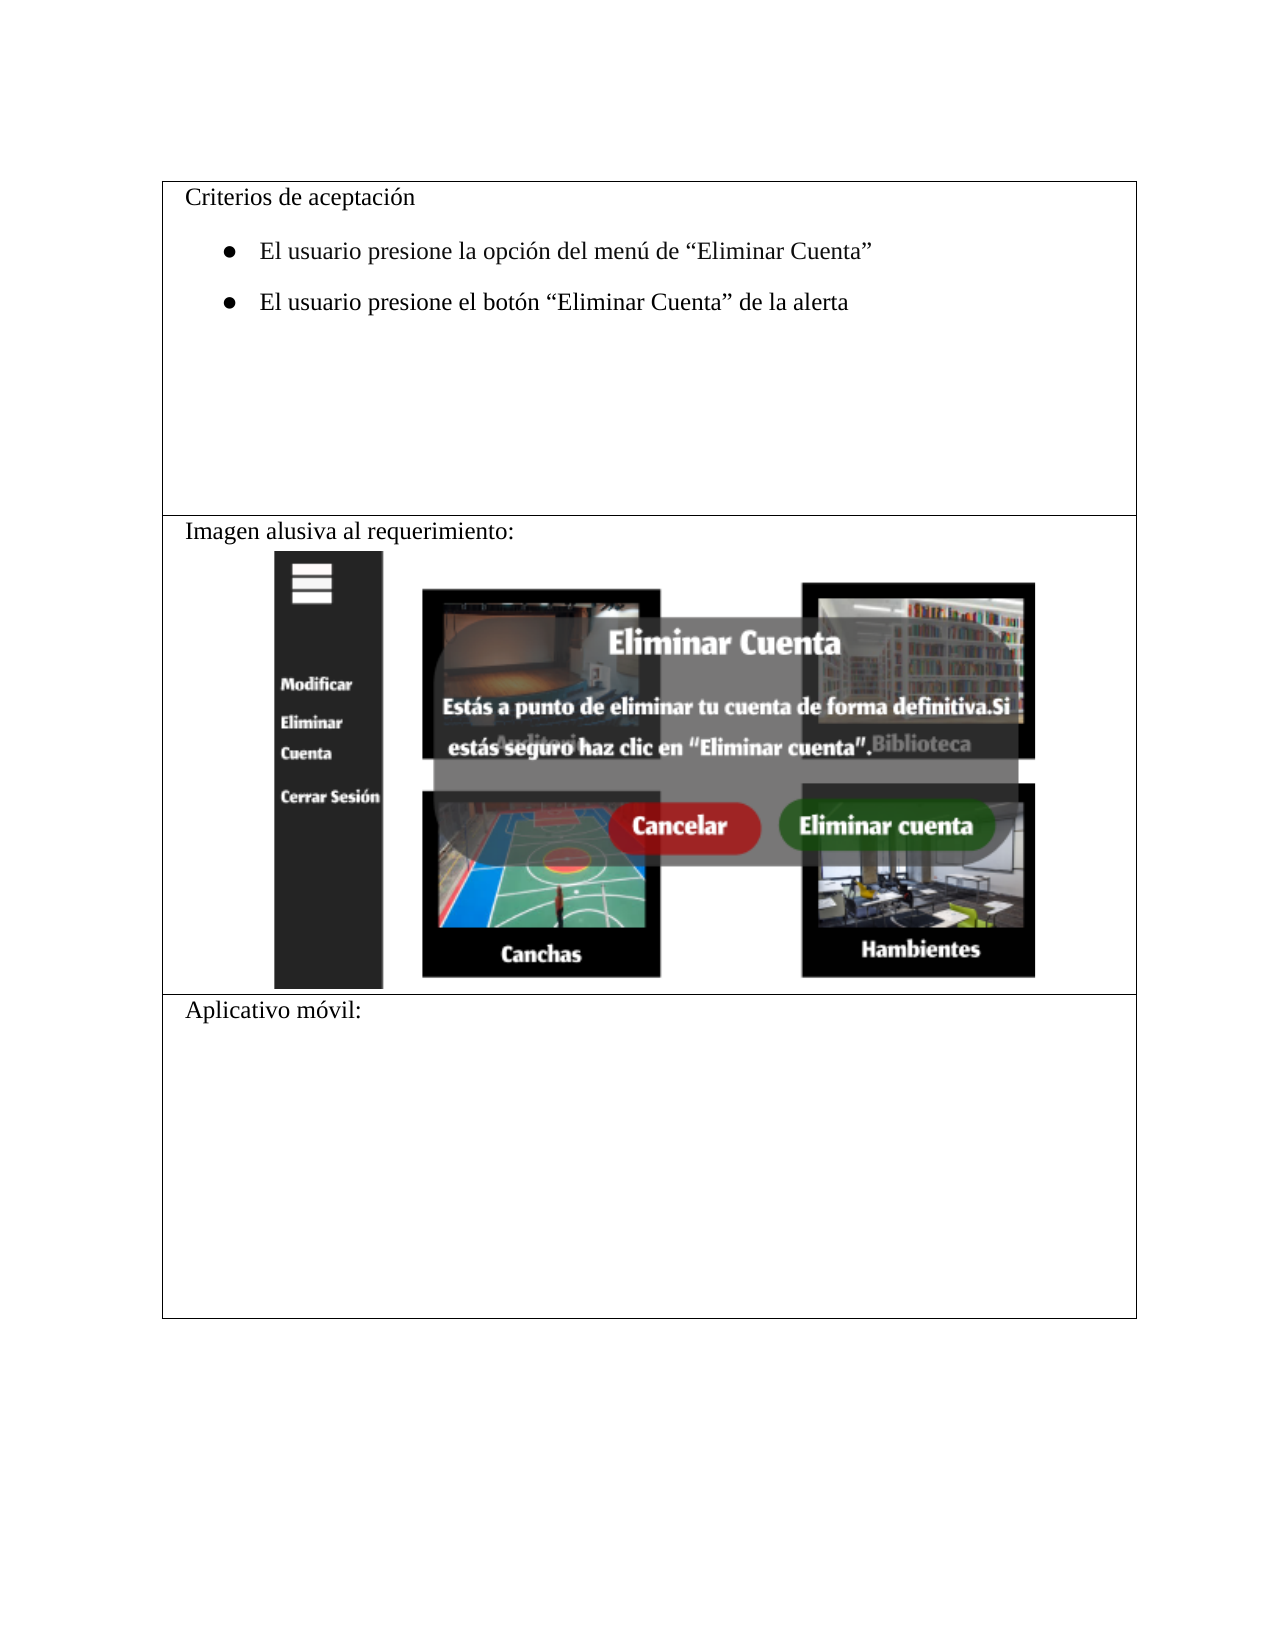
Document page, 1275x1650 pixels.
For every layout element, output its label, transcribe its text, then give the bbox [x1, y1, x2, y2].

table_cell Aplicativo móvil: [163, 995, 1136, 1318]
table_cell Imagen alusiva al requerimiento: [163, 516, 1136, 994]
picture [274, 551, 1036, 989]
table_header Criterios de aceptación El usuario presione la opción del menú de “Eliminar Cuenta” El usuario presione el botón “Eliminar Cuenta” de la alerta [163, 182, 1136, 515]
